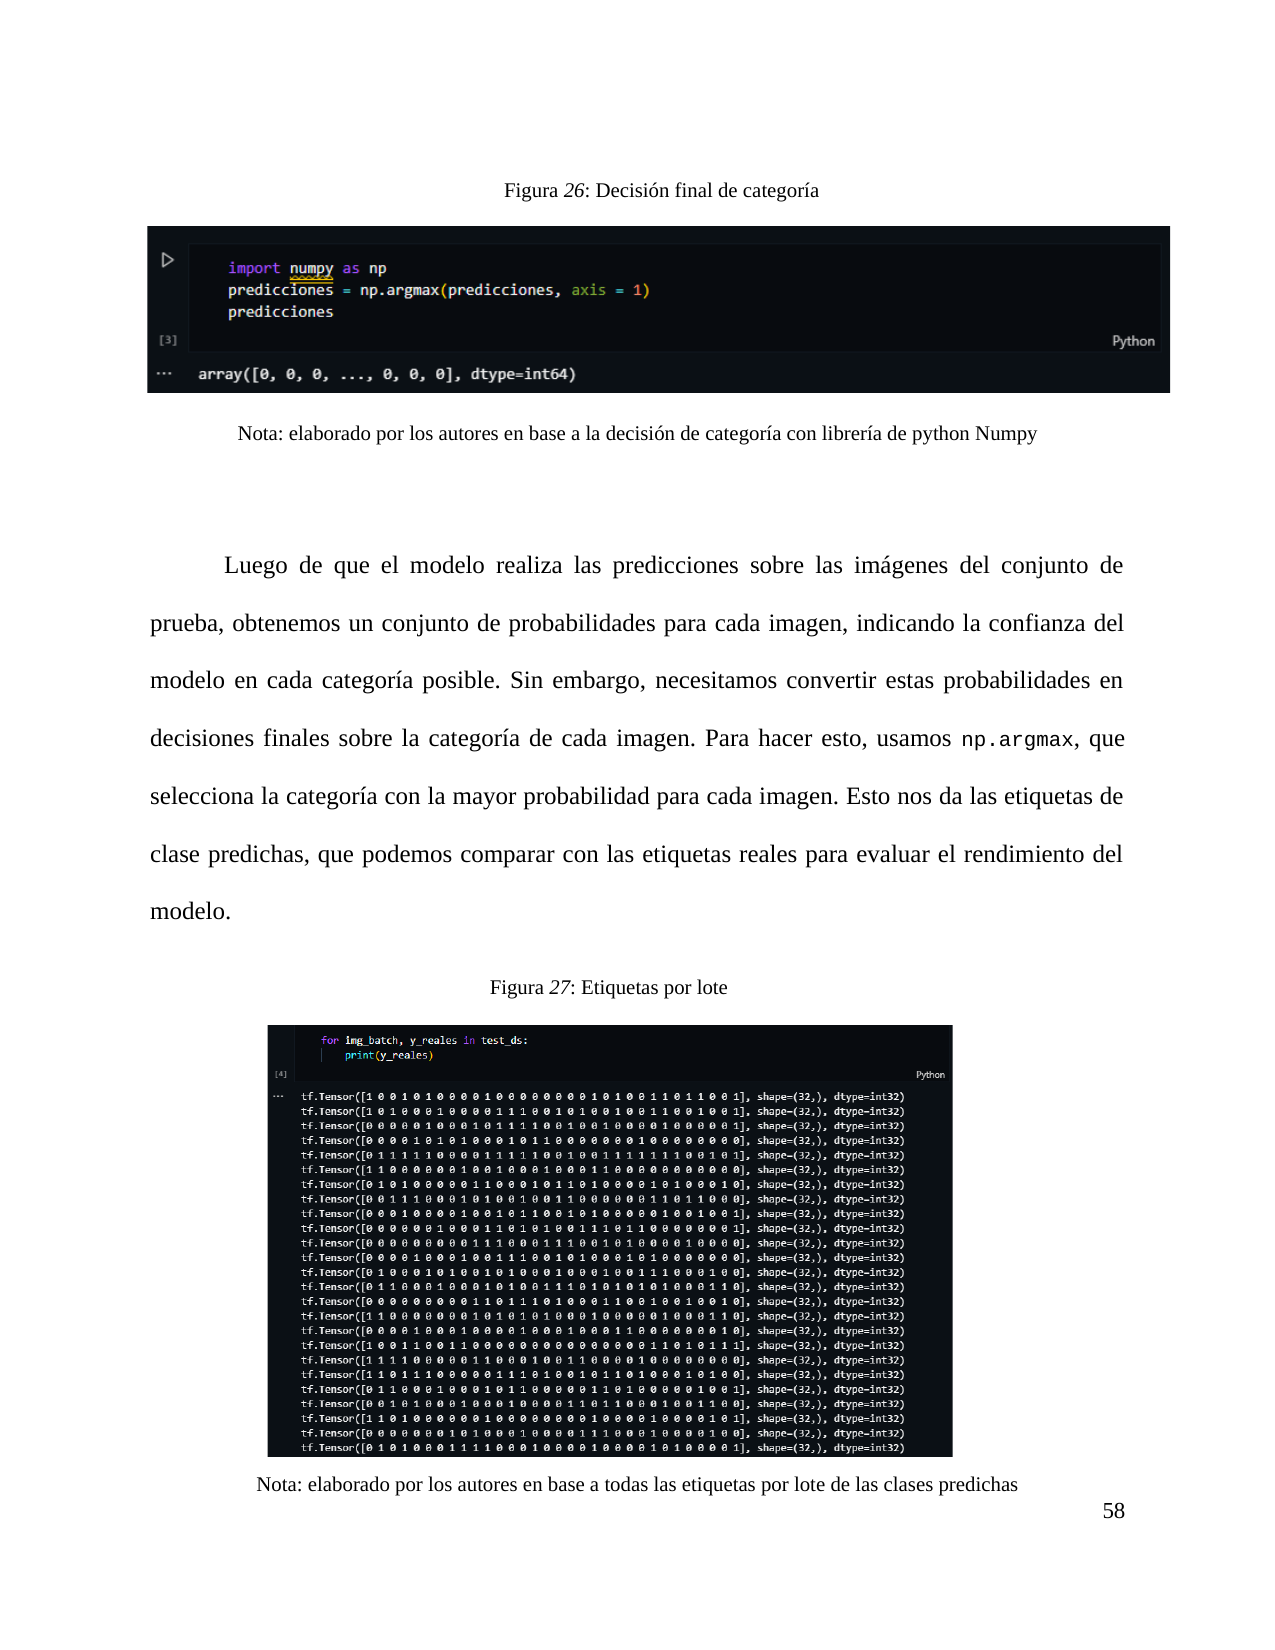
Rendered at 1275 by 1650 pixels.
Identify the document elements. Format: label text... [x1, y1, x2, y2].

picture [267, 1025, 953, 1457]
picture [147, 226, 1171, 393]
text Nota: elaborado por los autores en base a todas las etiquetas por lote de las clases predichas [150, 1471, 1125, 1496]
text Luego de que el modelo realiza las predicciones sobre las imágenes del conjunto de prueba, obtenemos un conjunto de probabilidades para cada imagen, indicando la confianza del modelo en cada categoría posible. Sin embargo, necesitamos convertir estas probabilidades en decisiones finales sobre la categoría de cada imagen. Para hacer esto, usamos np.argmax, que selecciona la categoría con la mayor probabilidad para cada imagen. Esto nos da las etiquetas de clase predichas, que podemos comparar con las etiquetas reales para evaluar el rendimiento del modelo. [150, 551, 1125, 925]
text Nota: elaborado por los autores en base a la decisión de categoría con librería de python Numpy [150, 421, 1125, 445]
